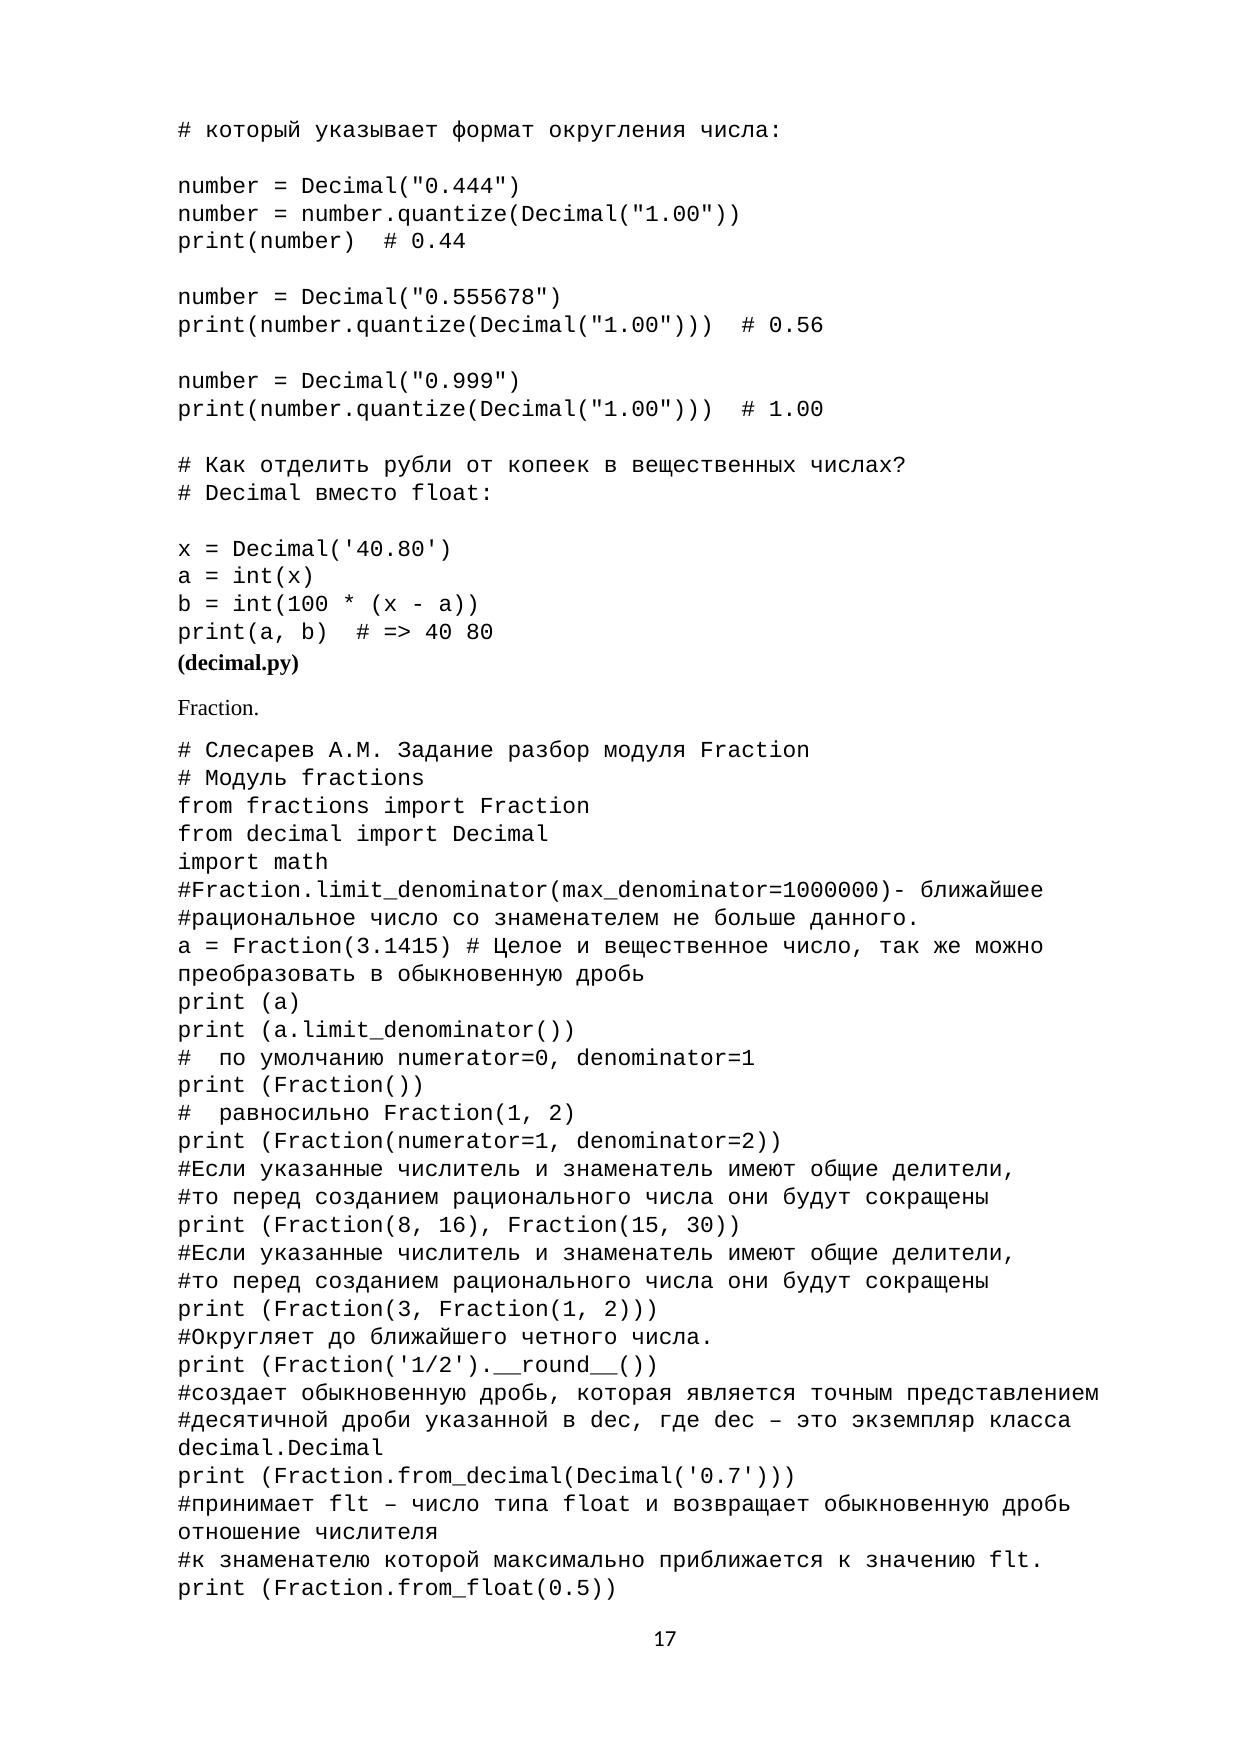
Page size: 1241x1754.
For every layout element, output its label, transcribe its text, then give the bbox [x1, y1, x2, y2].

text # Модуль fractions [177, 767, 1152, 793]
text # Cлесарев А.М. Задание разбор модуля Fraction [177, 739, 1152, 765]
text #рациональное число со знаменателем не больше данного. [177, 906, 1152, 932]
text print(number) # 0.44 [177, 230, 1152, 256]
text number = Decimal("0.555678") [177, 286, 1152, 312]
text from decimal import Decimal [177, 822, 1152, 848]
text #создает обыкновенную дробь, которая является точным представлением [177, 1381, 1152, 1407]
text a = Fraction(3.1415) # Целое и вещественное число, так же можно преобразовать в обыкновенную дробь [177, 934, 1152, 988]
text print(number.quantize(Decimal("1.00"))) # 1.00 [177, 397, 1152, 423]
text number = number.quantize(Decimal("1.00")) [177, 202, 1152, 228]
text #Округляет до ближайшего четного числа. [177, 1325, 1152, 1351]
text #принимает flt – число типа float и возвращает обыкновенную дробь отношение числителя [177, 1492, 1152, 1546]
text print (Fraction.from_float(0.5)) [177, 1576, 1152, 1602]
text #Если указанные числитель и знаменатель имеют общие делители, [177, 1241, 1152, 1267]
text #Если указанные числитель и знаменатель имеют общие делители, [177, 1157, 1152, 1183]
text x = Decimal('40.80') [177, 537, 1152, 563]
text print(a, b) # => 40 80 [177, 621, 1152, 647]
text a = int(x) [177, 565, 1152, 591]
text # равносильно Fraction(1, 2) [177, 1102, 1152, 1128]
text (decimal.py) [177, 648, 1152, 675]
text print (Fraction(numerator=1, denominator=2)) [177, 1129, 1152, 1156]
text print (a.limit_denominator()) [177, 1018, 1152, 1044]
text #то перед созданием рационального числа они будут сокращены [177, 1185, 1152, 1211]
text Fraction. [177, 694, 1152, 720]
text print (Fraction()) [177, 1074, 1152, 1100]
text #десятичной дроби указанной в dec, где dec – это экземпляр класса decimal.Decimal [177, 1409, 1152, 1463]
text print (a) [177, 990, 1152, 1016]
text number = Decimal("0.444") [177, 174, 1152, 200]
text # Как отделить рубли от копеек в вещественных числах? [177, 453, 1152, 479]
text # по умолчанию numerator=0, denominator=1 [177, 1046, 1152, 1072]
text print (Fraction.from_decimal(Decimal('0.7'))) [177, 1464, 1152, 1491]
text #Fraction.limit_denominator(max_denominator=1000000)- ближайшее [177, 878, 1152, 904]
text from fractions import Fraction [177, 794, 1152, 821]
text print(number.quantize(Decimal("1.00"))) # 0.56 [177, 313, 1152, 339]
text import math [177, 850, 1152, 876]
text # который указывает формат округления числа: [177, 118, 1152, 144]
text number = Decimal("0.999") [177, 369, 1152, 395]
text print (Fraction(3, Fraction(1, 2))) [177, 1297, 1152, 1323]
text # Decimal вместо float: [177, 481, 1152, 507]
text #то перед созданием рационального числа они будут сокращены [177, 1269, 1152, 1295]
text print (Fraction('1/2').__round__()) [177, 1353, 1152, 1379]
text print (Fraction(8, 16), Fraction(15, 30)) [177, 1213, 1152, 1239]
text #к знаменателю которой максимально приближается к значению flt. [177, 1548, 1152, 1574]
text b = int(100 * (x - a)) [177, 593, 1152, 619]
